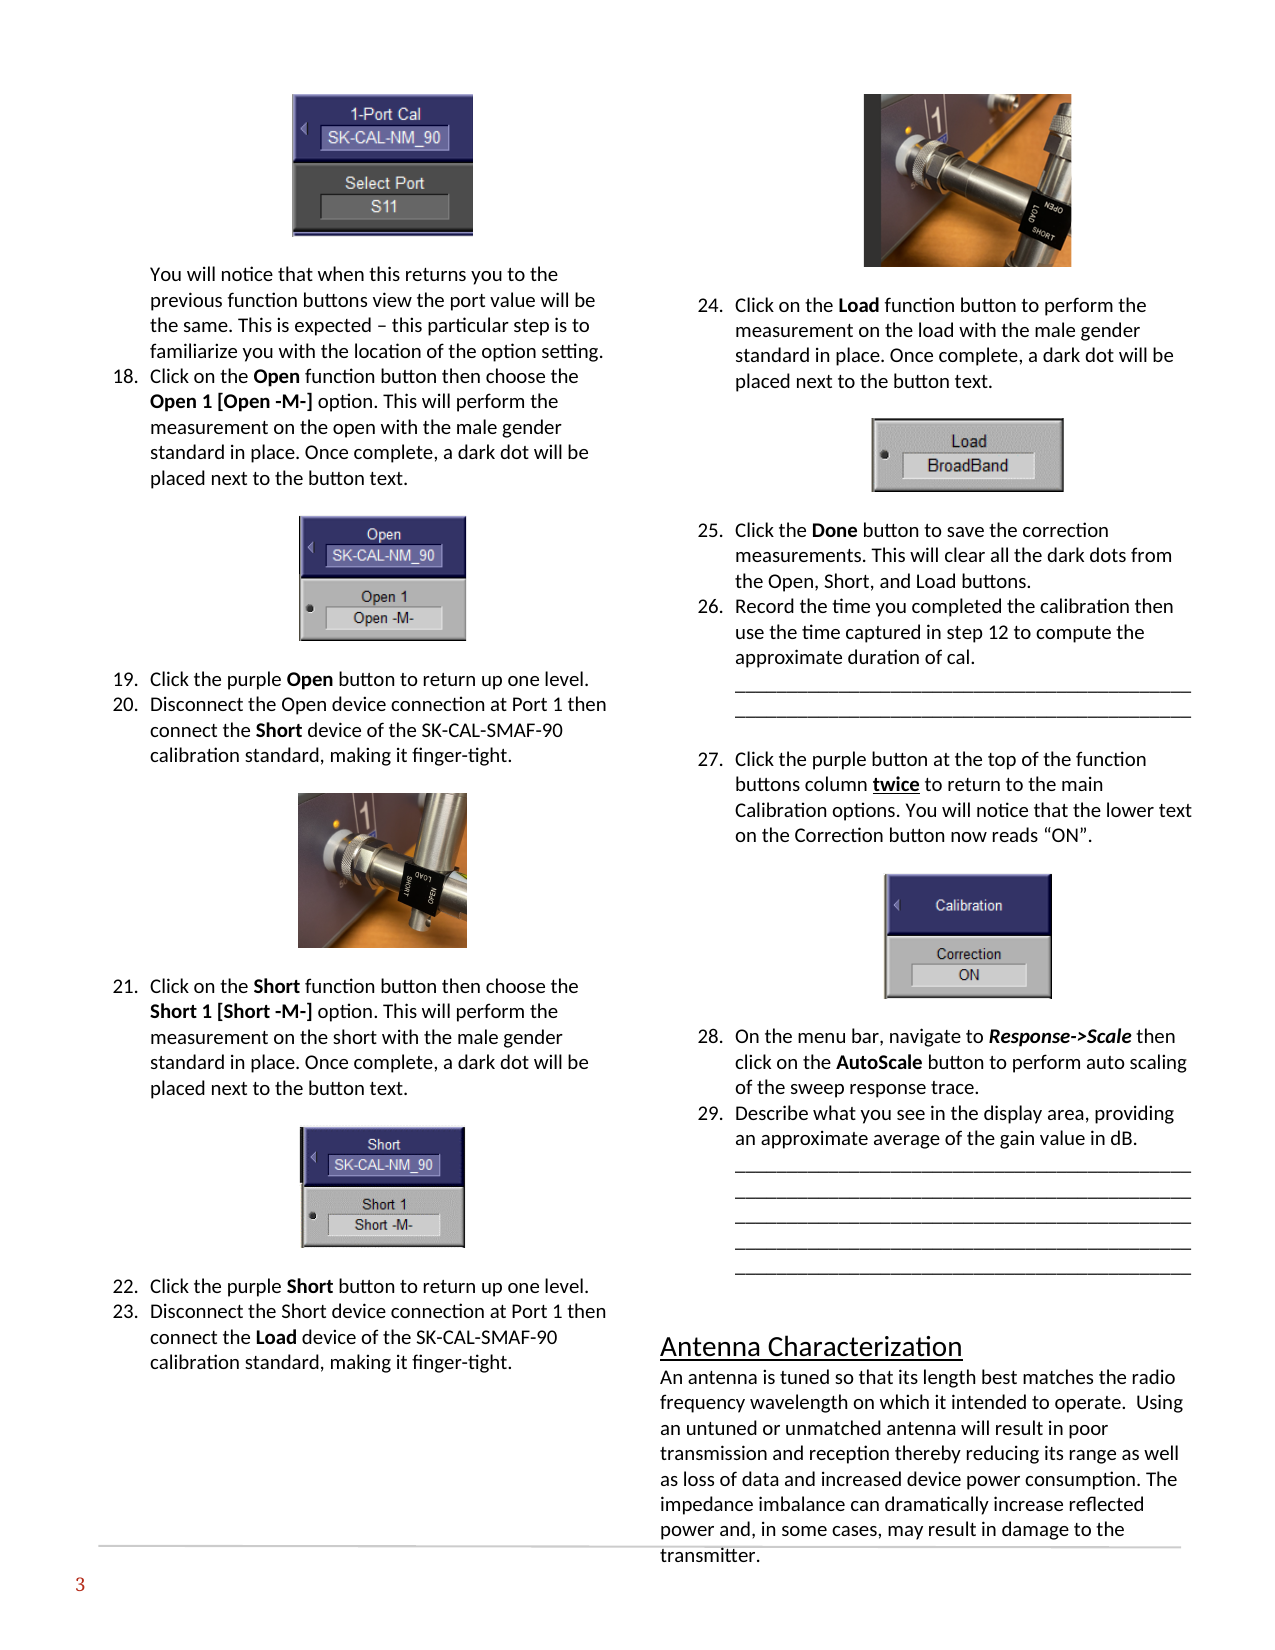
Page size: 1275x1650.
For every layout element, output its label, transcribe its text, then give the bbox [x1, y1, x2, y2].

picture [883, 873, 1052, 999]
list You will notice that when this returns you to the previous function buttons view the port value will be the same. This is expected – this particular step is to familiarize you with the location of the option setting. [150, 262, 615, 363]
picture [298, 793, 467, 948]
picture [871, 418, 1064, 492]
picture [299, 515, 467, 641]
list Click the purple Short button to return up one level. [112, 1273, 615, 1298]
list Click the Done button to save the correction measurements. This will clear all the dark dots from the Open, Short, and Load buttons. [697, 517, 1200, 593]
list Record the time you completed the calibration then use the time captured in step 12 to compute the approximate duration of cal. ________________________________________________________________________________________ [697, 593, 1200, 721]
text Antenna Characterization [660, 1328, 1200, 1364]
list Click the purple button at the top of the function buttons column twice to return to the main Calibration options. You will notice that the lower text on the Correction button now reads “ON”. [697, 746, 1200, 848]
list Click on the Load function button to perform the measurement on the load with the male gender standard in place. Once complete, a dark dot will be placed next to the button text. [697, 292, 1200, 393]
list On the menu bar, navigate to Response->Scale then click on the AutoScale button to perform auto scaling of the sweep response trace. [697, 1023, 1200, 1100]
list Describe what you see in the display area, providing an approximate average of the gain value in dB. [697, 1100, 1200, 1151]
picture [863, 94, 1072, 267]
text An antenna is tuned so that its length best matches the radio frequency wavelength on which it intended to operate. Using an untuned or unmatched antenna will result in poor transmission and reception thereby reducing its range as well as loss of data and increased device power consumption. The impedance imbalance can dramatically increase reflected power and, in some cases, may result in damage to the transmitter. [660, 1364, 1200, 1567]
list Click on the Open function button then choose the Open 1 [Open -M-] option. This will perform the measurement on the open with the male gender standard in place. Once complete, a dark dot will be placed next to the button text. [112, 363, 615, 490]
list Click the purple Open button to return up one level. [112, 666, 615, 692]
picture [299, 1125, 466, 1248]
list Disconnect the Short device connection at Port 1 then connect the Load device of the SK-CAL-SMAF-90 calibration standard, making it finger-tight. [112, 1298, 615, 1375]
list Click on the Short function button then choose the Short 1 [Short -M-] option. This will perform the measurement on the short with the male gender standard in place. Once complete, a dark dot will be placed next to the button text. [112, 973, 615, 1100]
list ____________________________________________________________________________________________________________________________________________________________________________________________________________________________ [735, 1151, 1200, 1278]
list Disconnect the Open device connection at Port 1 then connect the Short device of the SK-CAL-SMAF-90 calibration standard, making it finger-tight. [112, 692, 615, 768]
picture [292, 94, 473, 237]
